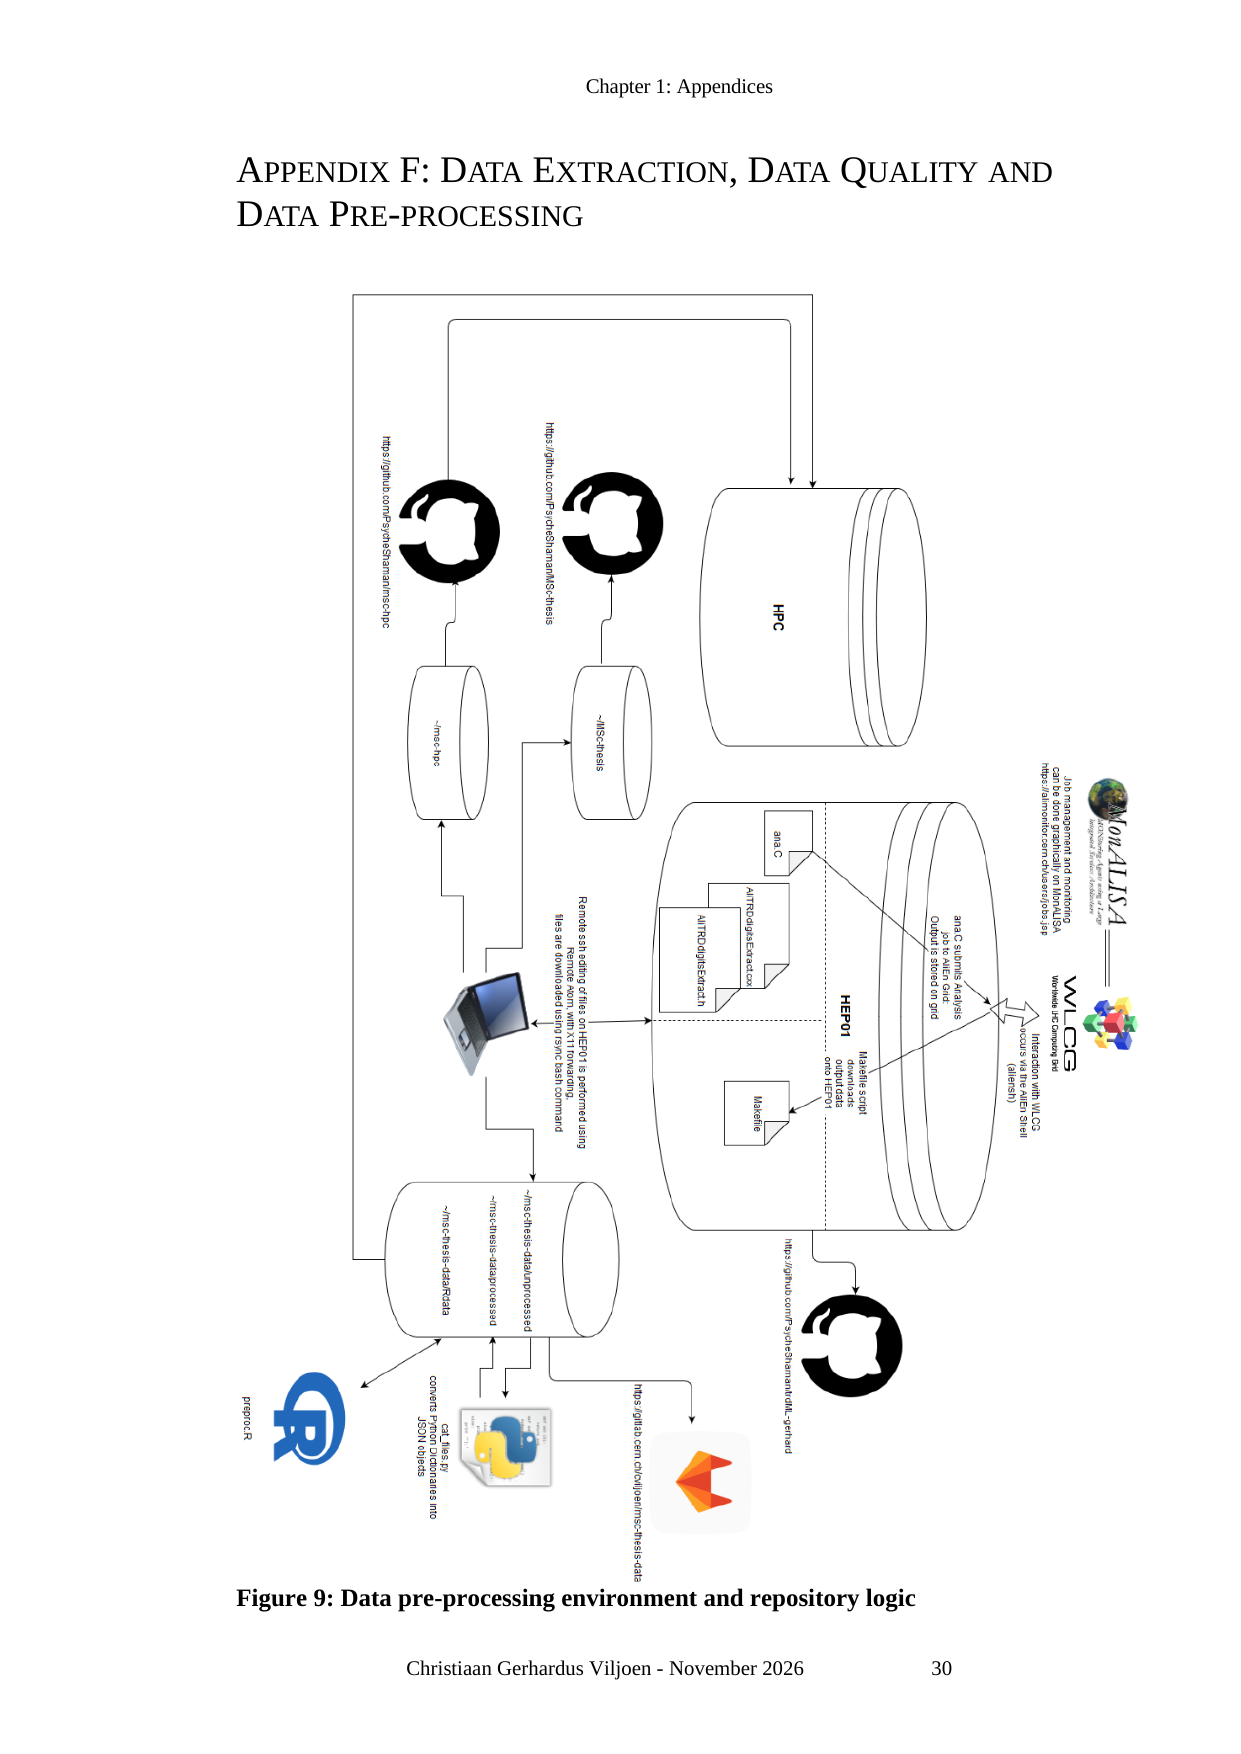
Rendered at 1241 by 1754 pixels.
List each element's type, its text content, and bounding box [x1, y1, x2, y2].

text Figure : Data pre-processing environment and repository logic [236, 1583, 1122, 1612]
picture [242, 290, 1143, 1581]
subtitle Appendix F: Data Extraction, Data Quality and Data Pre-processing [236, 148, 1122, 234]
